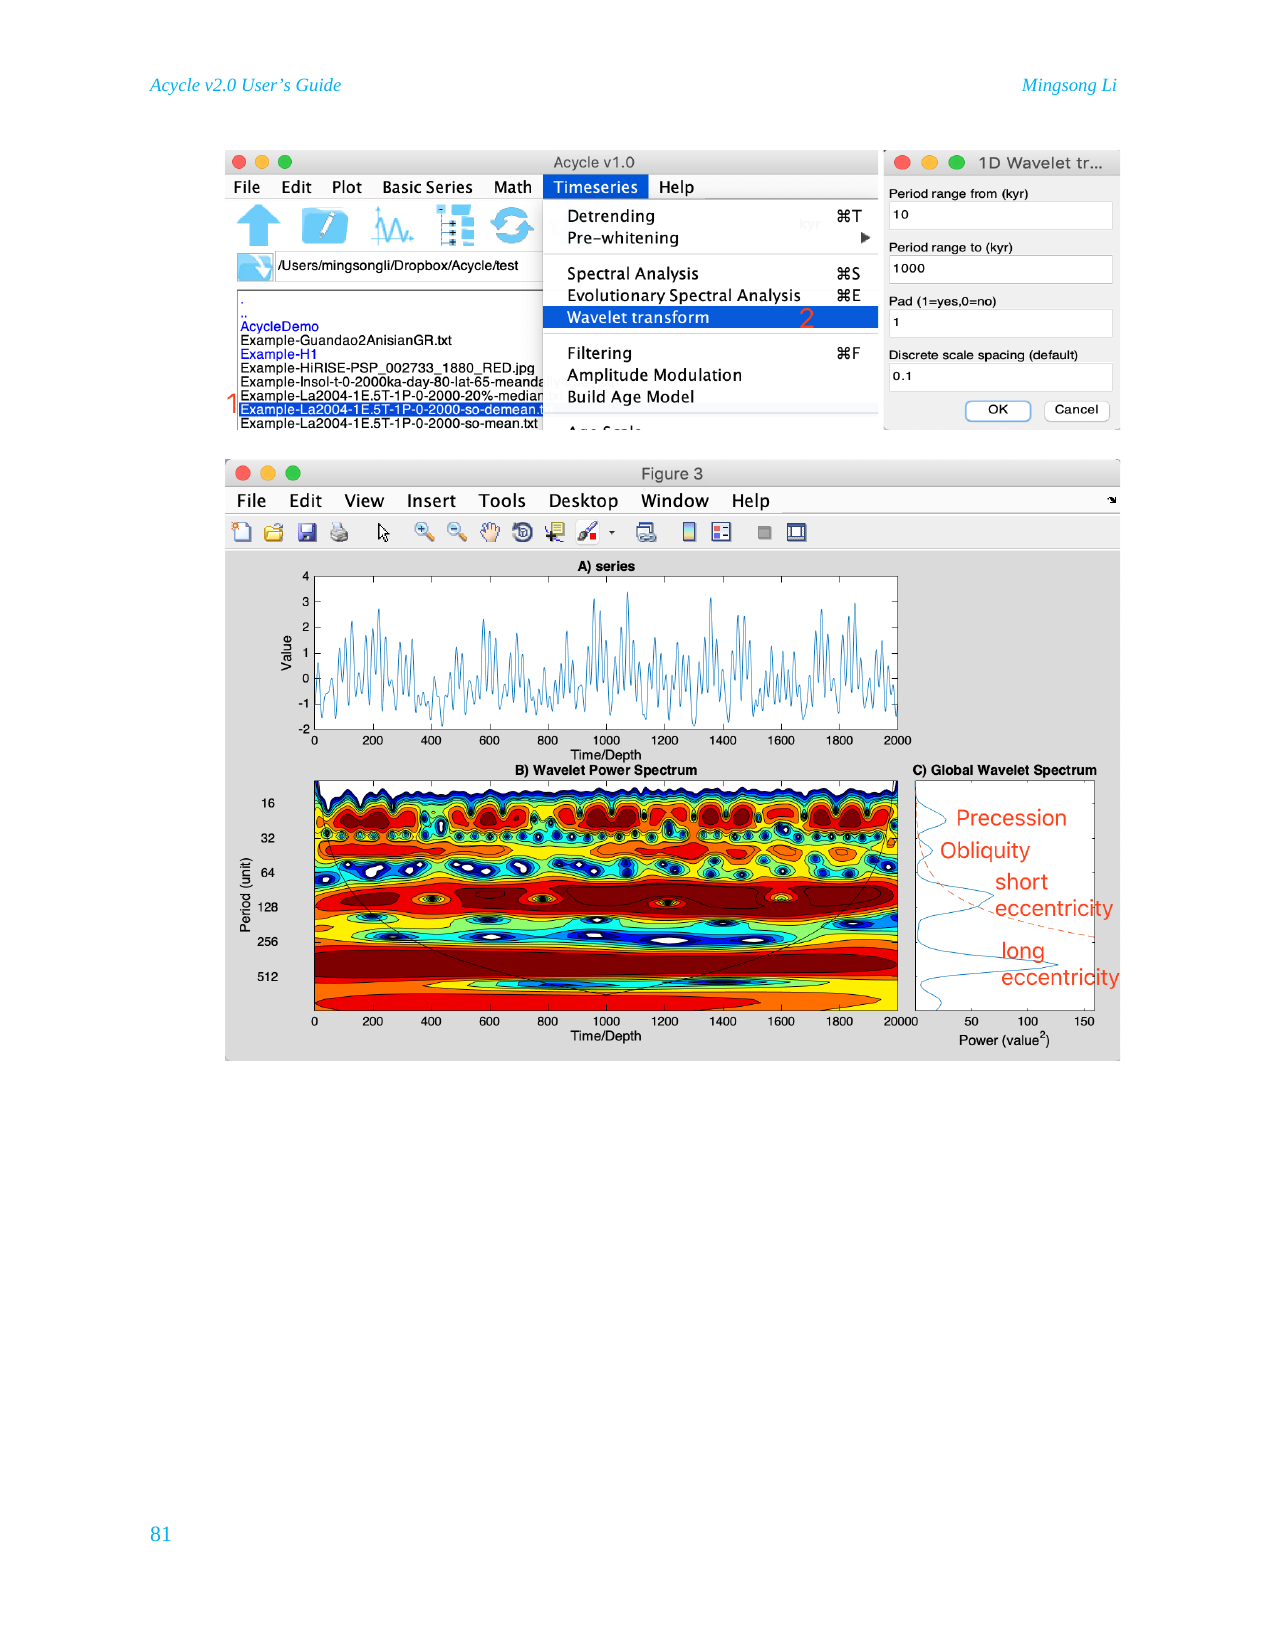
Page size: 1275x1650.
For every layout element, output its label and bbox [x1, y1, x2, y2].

picture [225, 150, 879, 430]
picture [883, 150, 1121, 430]
picture [225, 459, 1121, 1061]
picture [151, 81, 157, 89]
